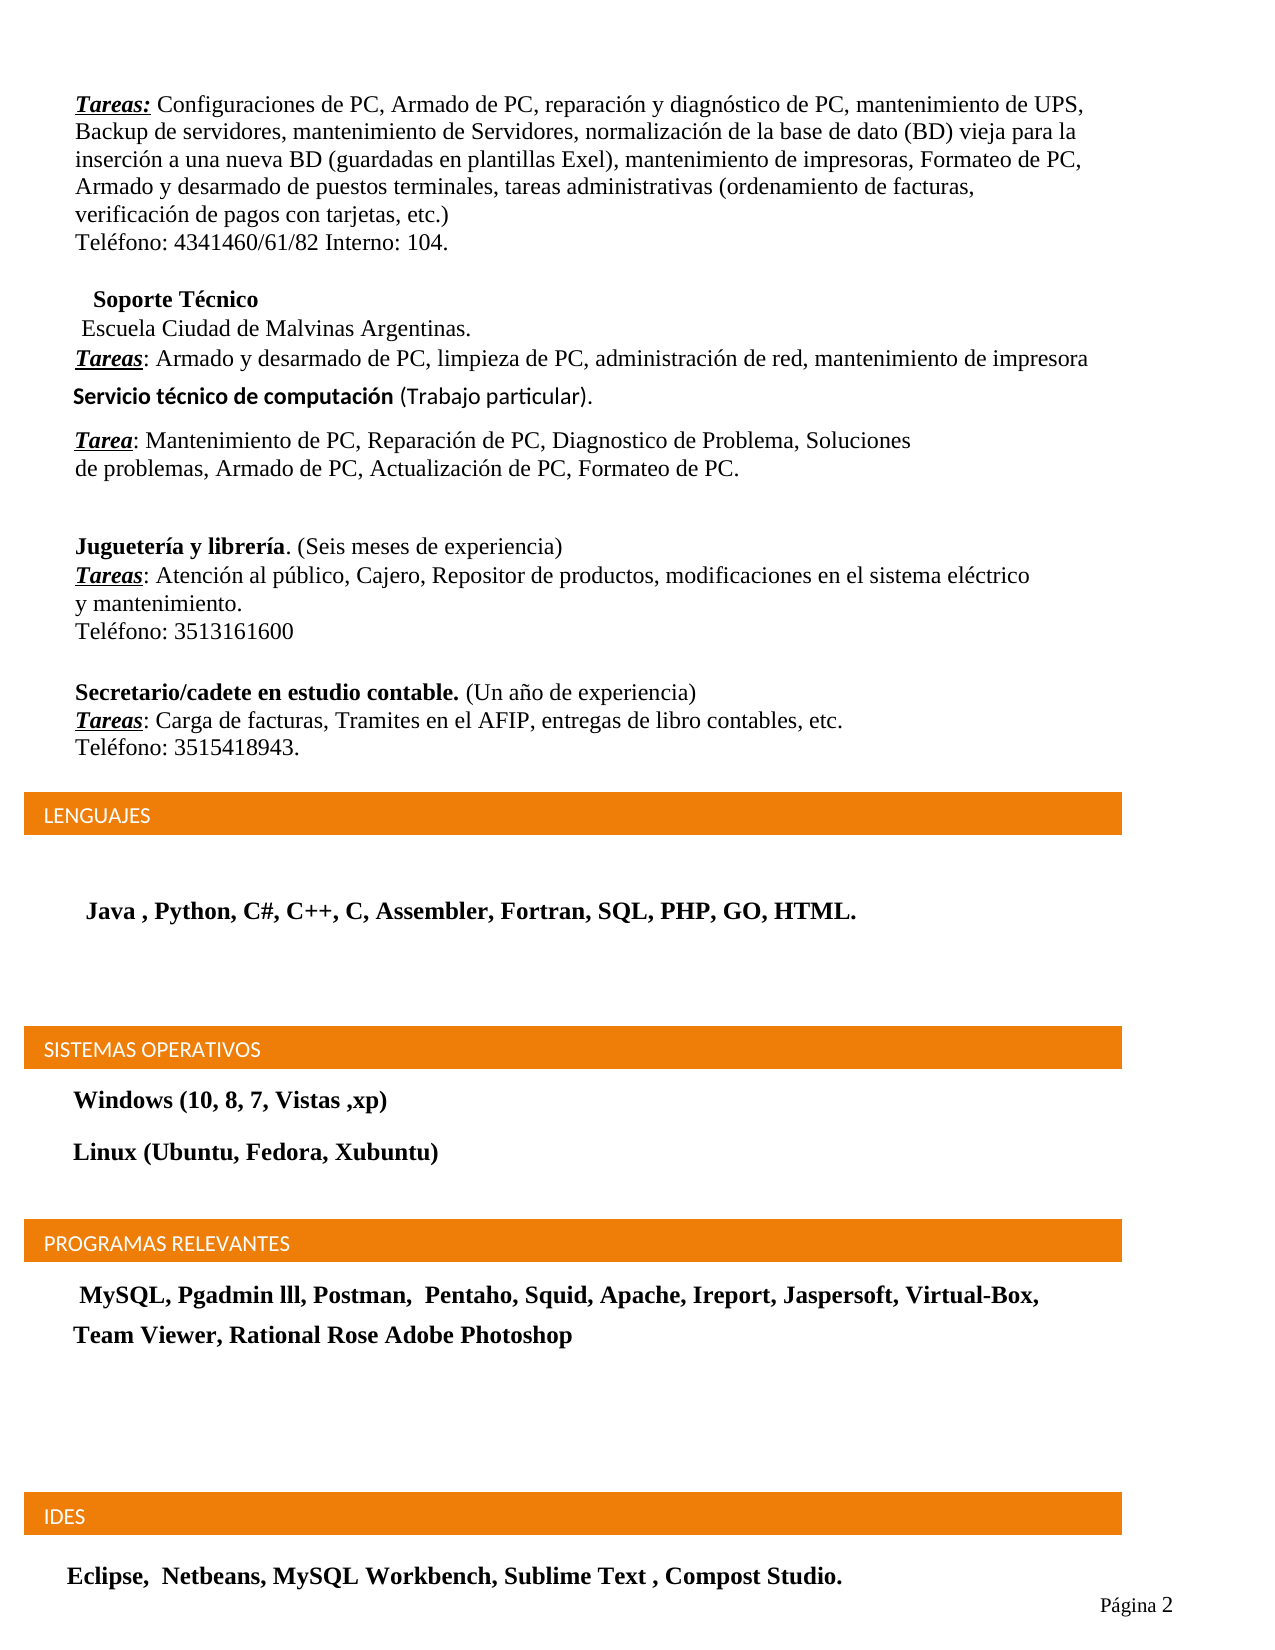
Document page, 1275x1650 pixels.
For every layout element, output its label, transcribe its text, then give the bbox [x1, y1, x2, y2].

text Tareas: Armado y desarmado de PC, limpieza de PC, administración de red, mantenimiento de impresora [75, 344, 1173, 372]
text MySQL, Pgadmin lll, Postman, Pentaho, Squid, Apache, Ireport, Jaspersoft, Virtual-Box, Team Viewer, Rational Rose Adobe Photoshop [73, 1280, 1064, 1349]
text Juguetería y librería. (Seis meses de experiencia) [75, 532, 1173, 560]
text Servicio técnico de computación (Trabajo particular). [73, 381, 1173, 411]
text Eclipse, Netbeans, MySQL Workbench, Sublime Text , Compost Studio. [54, 1469, 1220, 1590]
text Tarea: Mantenimiento de PC, Reparación de PC, Diagnostico de Problema, Soluciones de problemas, Armado de PC, Actualización de PC, Formateo de PC. [74, 426, 918, 481]
text Tareas: Configuraciones de PC, Armado de PC, reparación y diagnóstico de PC, mantenimiento de UPS, Backup de servidores, mantenimiento de Servidores, normalización de la base de dato (BD) vieja para la inserción a una nueva BD (guardadas en plantillas Exel), mantenimiento de impresoras, Formateo de PC, Armado y desarmado de puestos terminales, tareas administrativas (ordenamiento de facturas, verificación de pagos con tarjetas, etc.) [75, 89, 1092, 228]
text Linux (Ubuntu, Fedora, Xubuntu) [73, 1137, 1176, 1165]
text Tareas: Carga de facturas, Tramites en el AFIP, entregas de libro contables, etc. Teléfono: 3515418943. [75, 706, 910, 761]
text Tareas: Atención al público, Cajero, Repositor de productos, modificaciones en el sistema eléctrico y mantenimiento. [75, 561, 1041, 616]
subtitle Java , Python, C#, C++, C, Assembler, Fortran, SQL, PHP, GO, HTML. [54, 896, 1173, 925]
text Teléfono: 4341460/61/82 Interno: 104. [75, 228, 1173, 256]
text Teléfono: 3513161600 [75, 617, 1173, 645]
subtitle Soporte Técnico [75, 285, 1173, 312]
text Escuela Ciudad de Malvinas Argentinas. [81, 314, 1173, 342]
text Windows (10, 8, 7, Vistas ,xp) [73, 1086, 1176, 1114]
text Secretario/cadete en estudio contable. (Un año de experiencia) [75, 678, 1173, 705]
